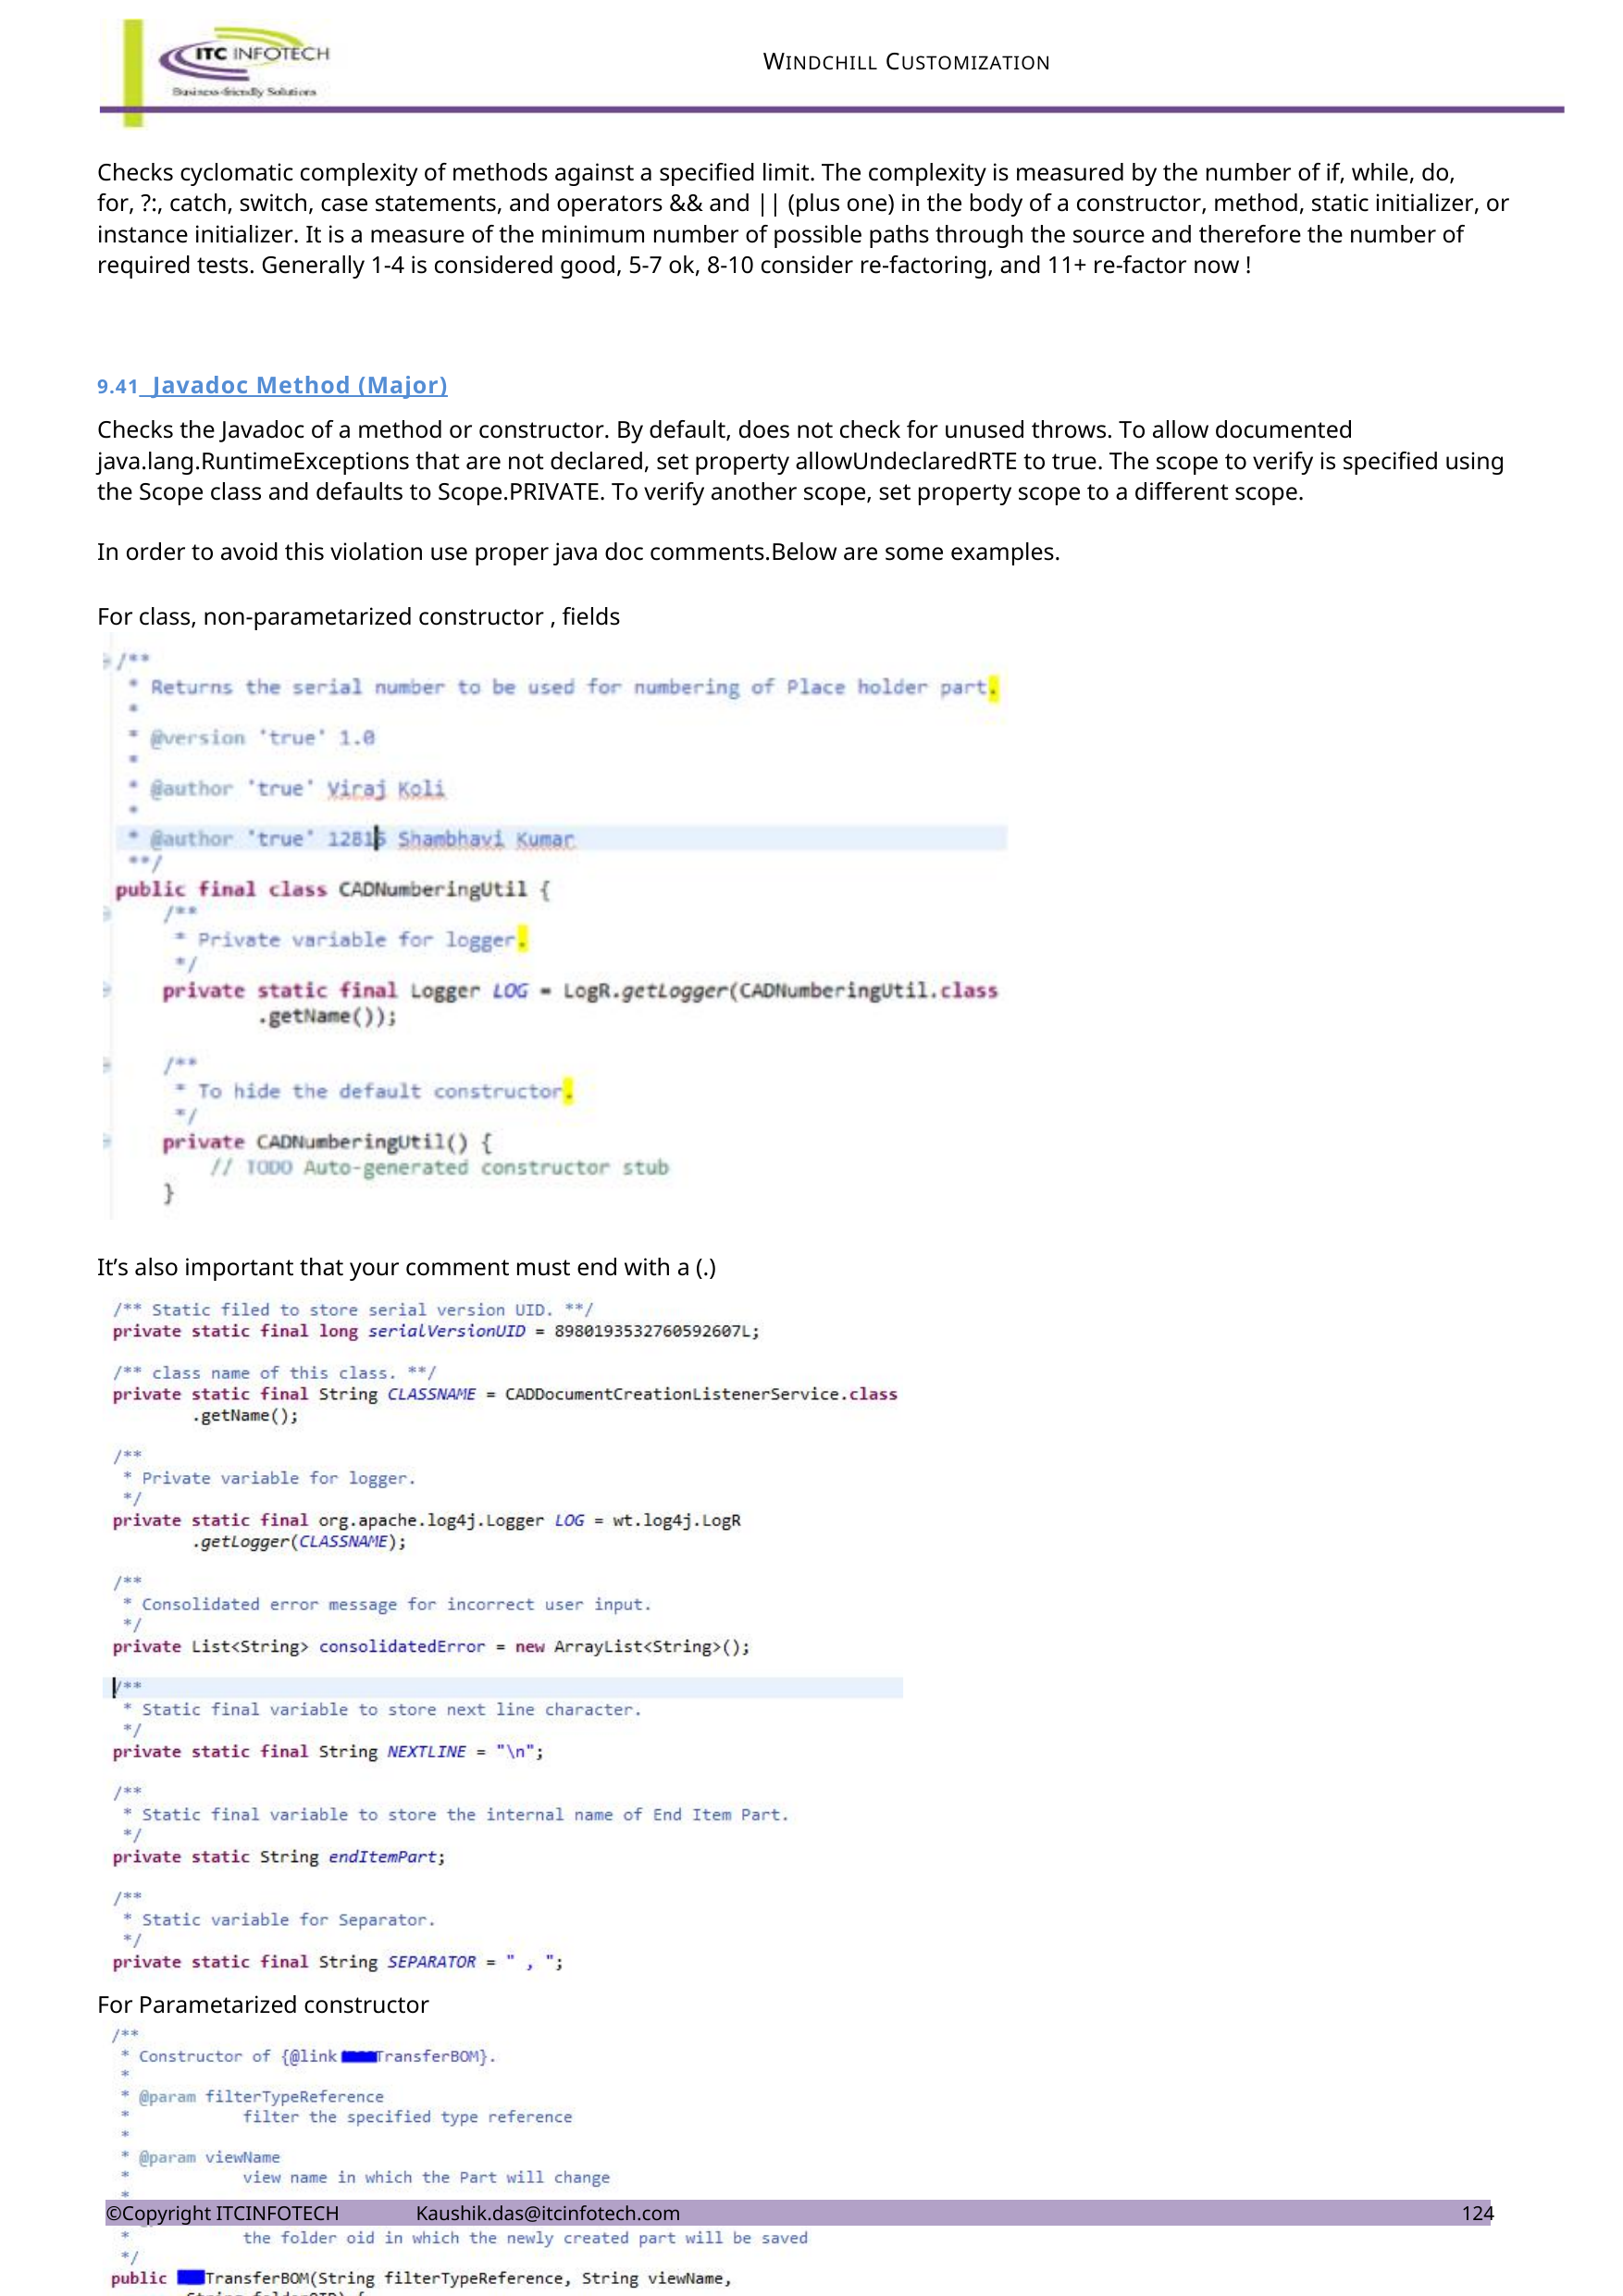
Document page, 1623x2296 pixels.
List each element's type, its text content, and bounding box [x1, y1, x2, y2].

picture [99, 19, 1565, 130]
text Checks cyclomatic complexity of methods against a specified limit. The complexity is measured by the number of if, while, do, for, ?:, catch, switch, case statements, and operators && and || (plus one) in the body of a constructor, method, static initializer, or instance initializer. It is a measure of the minimum number of possible paths through the source and therefore the number of required tests. Generally 1-4 is considered good, 5-7 ok, 8-10 consider re-factoring, and 11+ re-factor now ! [97, 155, 1526, 280]
text For class, non-parametarized constructor , fields [97, 600, 1526, 631]
text It’s also important that your comment must end with a (.) [97, 1250, 1526, 1283]
picture [102, 1287, 904, 1988]
picture [102, 2020, 812, 2296]
subtitle Javadoc Method (Major) [97, 368, 1526, 400]
picture [103, 632, 1009, 1220]
text For Parametarized constructor [97, 1988, 1526, 2020]
text Checks the Javadoc of a method or constructor. By default, does not check for unused throws. To allow documented java.lang.RuntimeExceptions that are not declared, set property allowUndeclaredRTE to true. The scope to verify is specified using the Scope class and defaults to Scope.PRIVATE. To verify another scope, set property scope to a different scope. [97, 414, 1526, 507]
text In order to avoid this violation use proper java doc comments.Below are some examples. [97, 536, 1526, 567]
